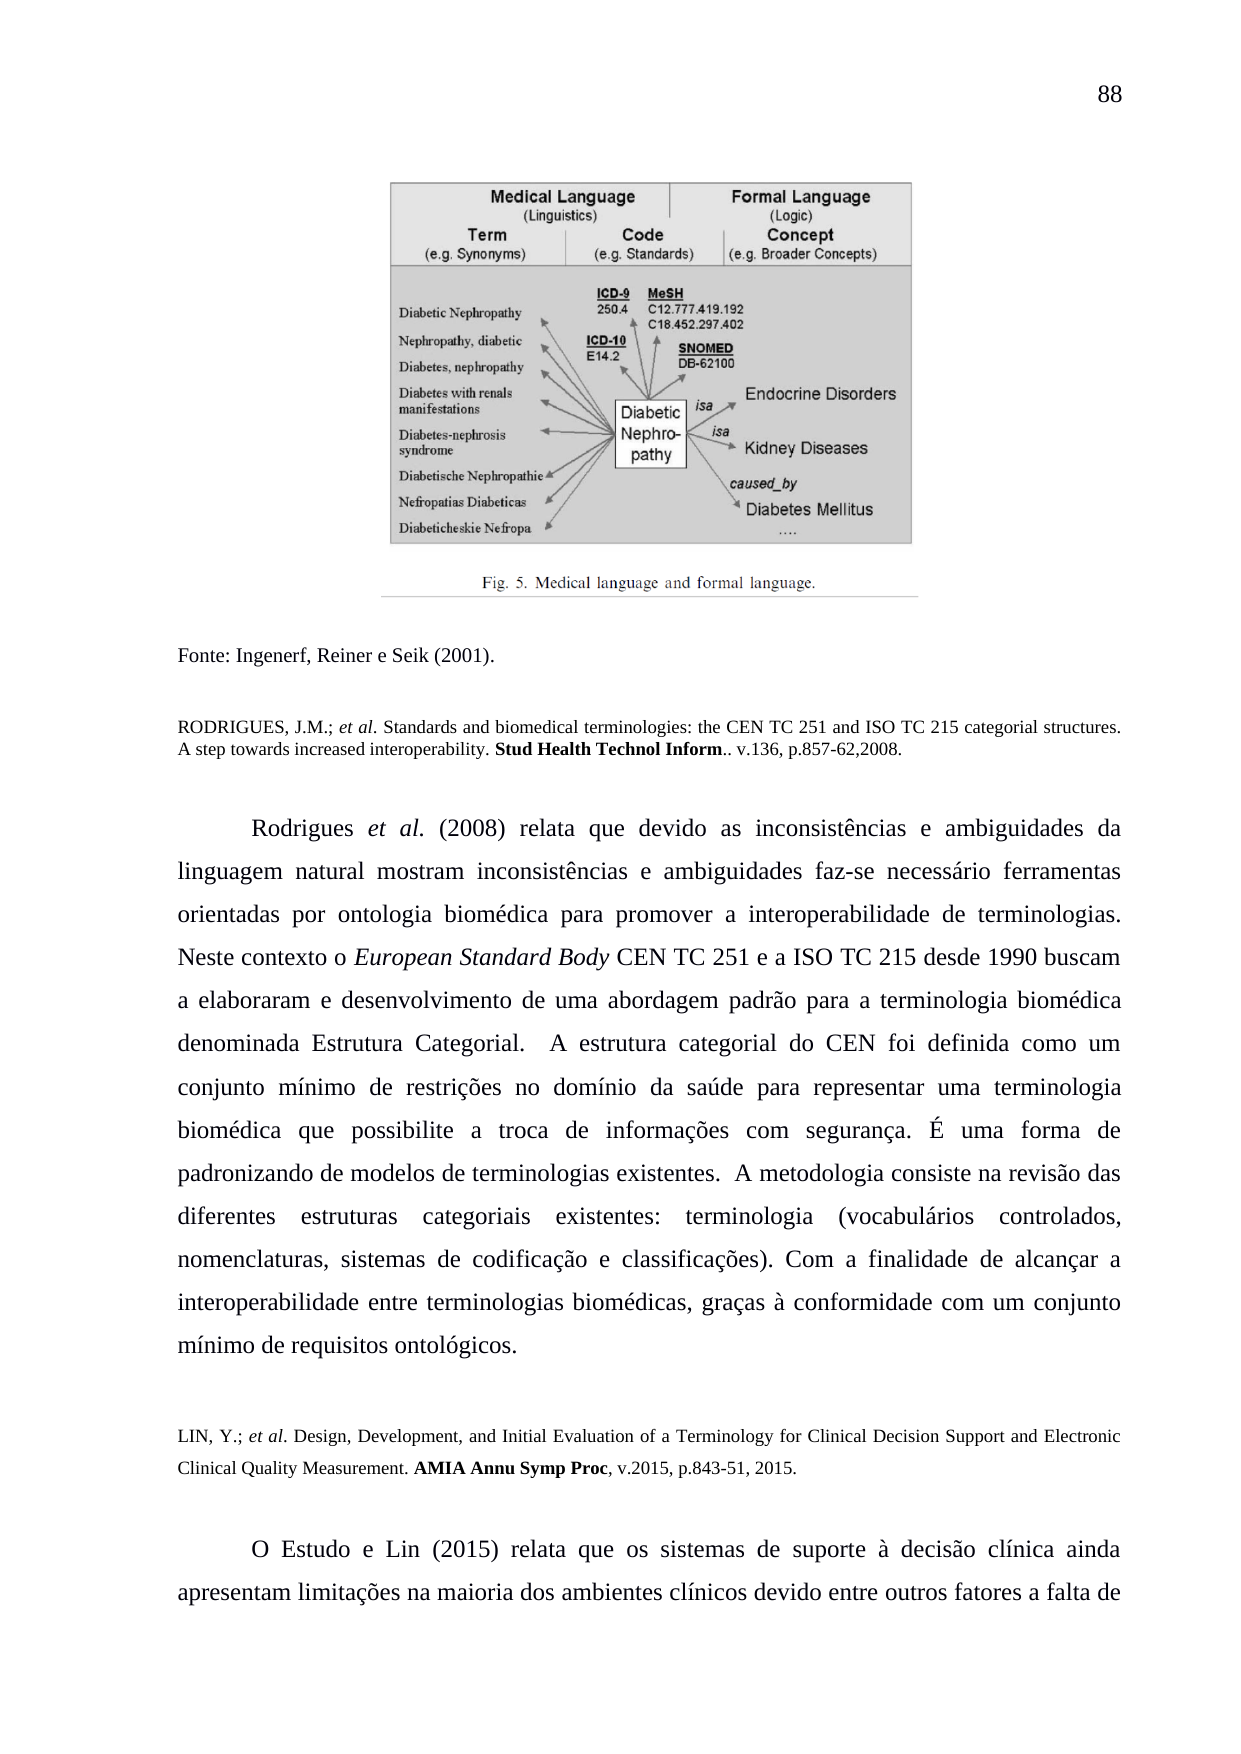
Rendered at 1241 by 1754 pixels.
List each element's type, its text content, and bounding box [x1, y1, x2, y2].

text Rodrigues et al. (2008) relata que devido as inconsistências e ambiguidades da linguagem natural mostram inconsistências e ambiguidades faz-se necessário ferramentas orientadas por ontologia biomédica para promover a interoperabilidade de terminologias. Neste contexto o European Standard Body CEN TC 251 e a ISO TC 215 desde 1990 buscam a elaboraram e desenvolvimento de uma abordagem padrão para a terminologia biomédica denominada Estrutura Categorial. A estrutura categorial do CEN foi definida como um conjunto mínimo de restrições no domínio da saúde para representar uma terminologia biomédica que possibilite a troca de informações com segurança. É uma forma de padronizando de modelos de terminologias existentes. A metodologia consiste na revisão das diferentes estruturas categoriais existentes: terminologia (vocabulários controlados, nomenclaturas, sistemas de codificação e classificações). Com a finalidade de alcançar a interoperabilidade entre terminologias biomédicas, graças à conformidade com um conjunto mínimo de requisitos ontológicos. [177, 813, 1122, 1359]
text RODRIGUES, J.M.; et al. Standards and biomedical terminologies: the CEN TC 251 and ISO TC 215 categorial structures. A step towards increased interoperability. Stud Health Technol Inform.. v.136, p.857-62,2008. [177, 716, 1122, 759]
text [177, 1534, 1122, 1606]
text Fonte: Ingenerf, Reiner e Seik (2001). [177, 643, 1122, 667]
picture [381, 177, 919, 598]
text LIN, Y.; et al. Design, Development, and Initial Evaluation of a Terminology for Clinical Decision Support and Electronic Clinical Quality Measurement. AMIA Annu Symp Proc, v.2015, p.843-51, 2015. [177, 1425, 1122, 1479]
